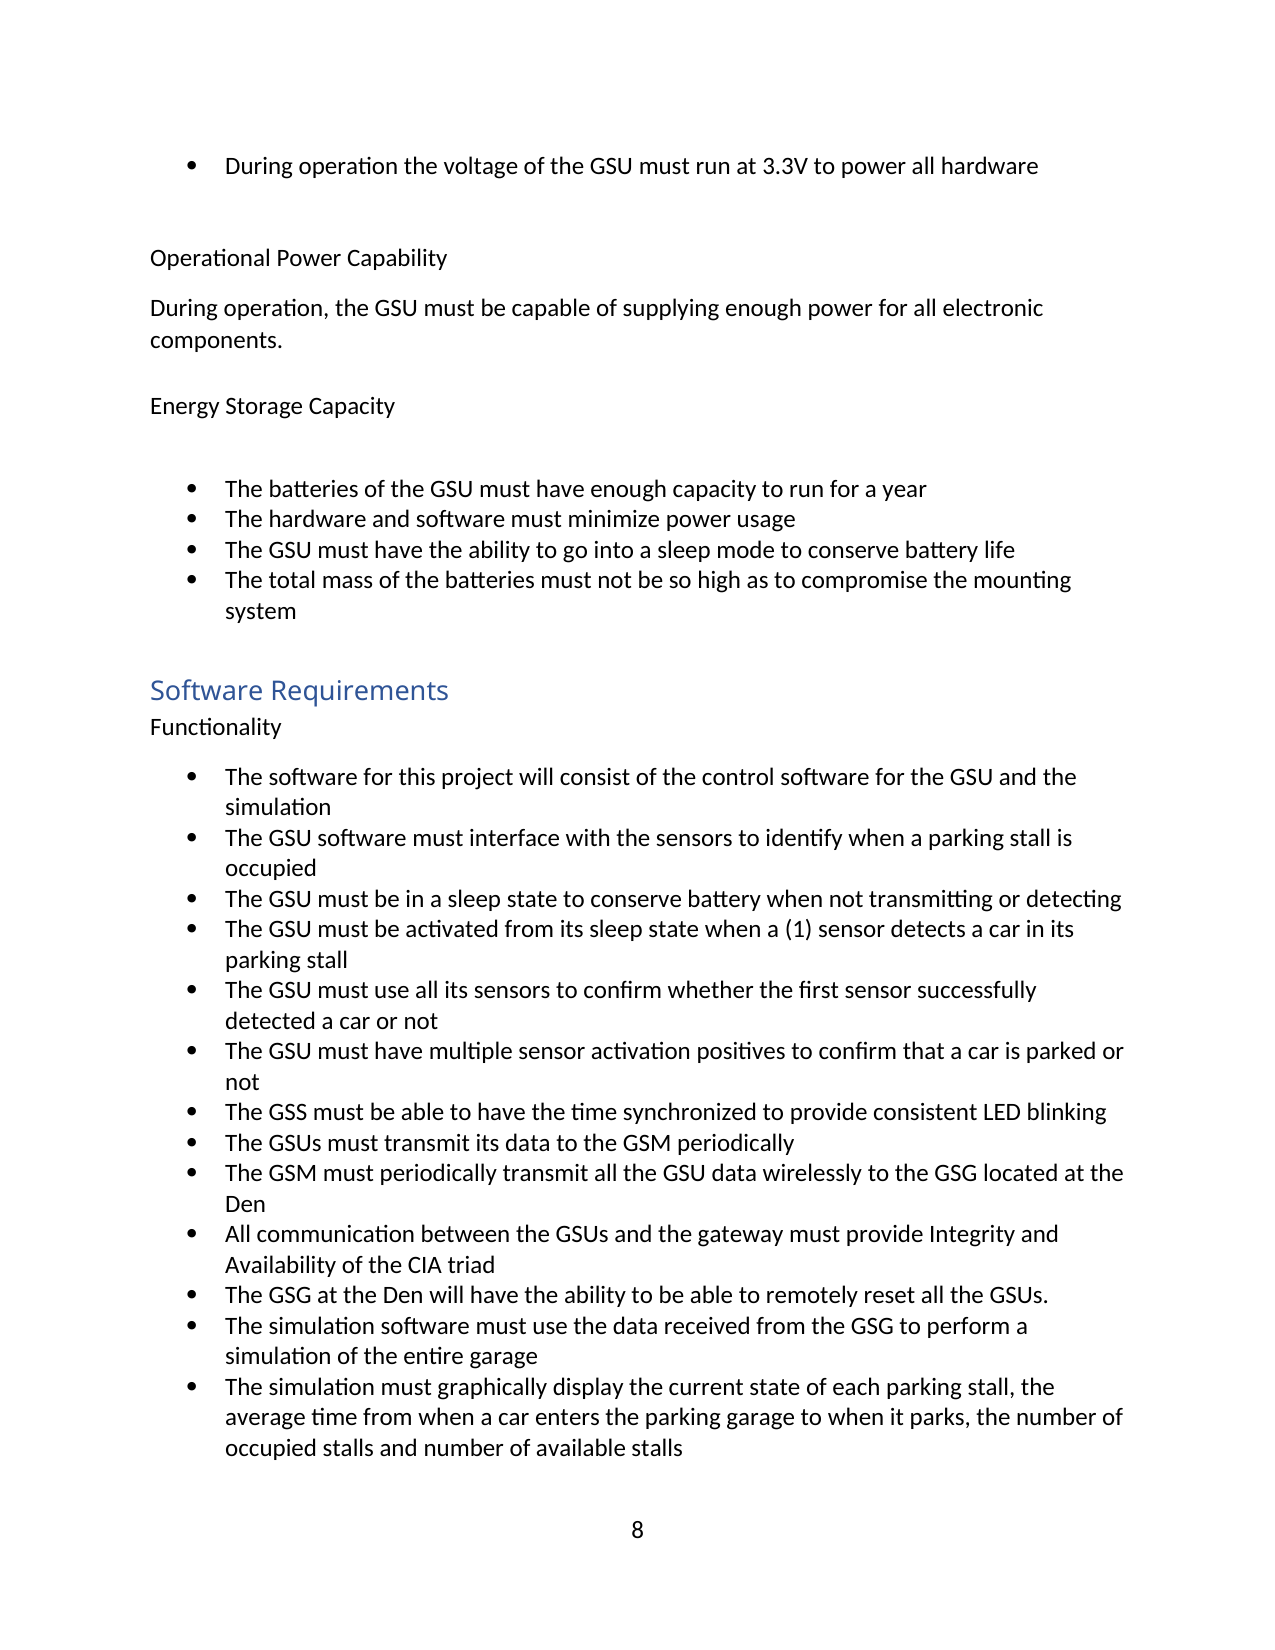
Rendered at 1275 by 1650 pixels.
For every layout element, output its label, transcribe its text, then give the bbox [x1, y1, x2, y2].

list The GSU must use all its sensors to confirm whether the first sensor successfully detected a car or not [187, 974, 1125, 1035]
list The GSU must be in a sleep state to conserve battery when not transmitting or detecting [187, 883, 1125, 913]
list The GSS must be able to have the time synchronized to provide consistent LED blinking [187, 1096, 1125, 1127]
text Energy Storage Capacity [150, 391, 1125, 421]
list The GSUs must transmit its data to the GSM periodically [187, 1127, 1125, 1157]
list The GSM must periodically transmit all the GSU data wirelessly to the GSG located at the Den [187, 1157, 1125, 1218]
list The software for this project will consist of the control software for the GSU and the simulation [187, 761, 1125, 822]
subtitle Software Requirements [150, 671, 1125, 708]
list The GSU must have multiple sensor activation positives to confirm that a car is parked or not [187, 1035, 1125, 1096]
text Functionality [150, 711, 1125, 742]
list During operation the voltage of the GSU must run at 3.3V to power all hardware [187, 150, 1125, 181]
list The total mass of the batteries must not be so high as to compromise the mounting system [187, 564, 1125, 626]
list The GSU software must interface with the sensors to identify when a parking stall is occupied [187, 822, 1125, 883]
list The hardware and software must minimize power usage [187, 503, 1125, 534]
list The simulation software must use the data received from the GSG to perform a simulation of the entire garage [187, 1310, 1125, 1371]
list All communication between the GSUs and the gateway must provide Integrity and Availability of the CIA triad [187, 1218, 1125, 1279]
text During operation, the GSU must be capable of supplying enough power for all electronic components. [150, 292, 1125, 355]
list The batteries of the GSU must have enough capacity to run for a year [187, 473, 1125, 503]
list The GSG at the Den will have the ability to be able to remotely reset all the GSUs. [187, 1279, 1125, 1310]
text Operational Power Capability [150, 242, 1125, 273]
list The GSU must be activated from its sleep state when a (1) sensor detects a car in its parking stall [187, 913, 1125, 974]
list The GSU must have the ability to go into a sleep mode to conserve battery life [187, 534, 1125, 564]
list The simulation must graphically display the current state of each parking stall, the average time from when a car enters the parking garage to when it parks, the number of occupied stalls and number of available stalls [187, 1371, 1125, 1463]
